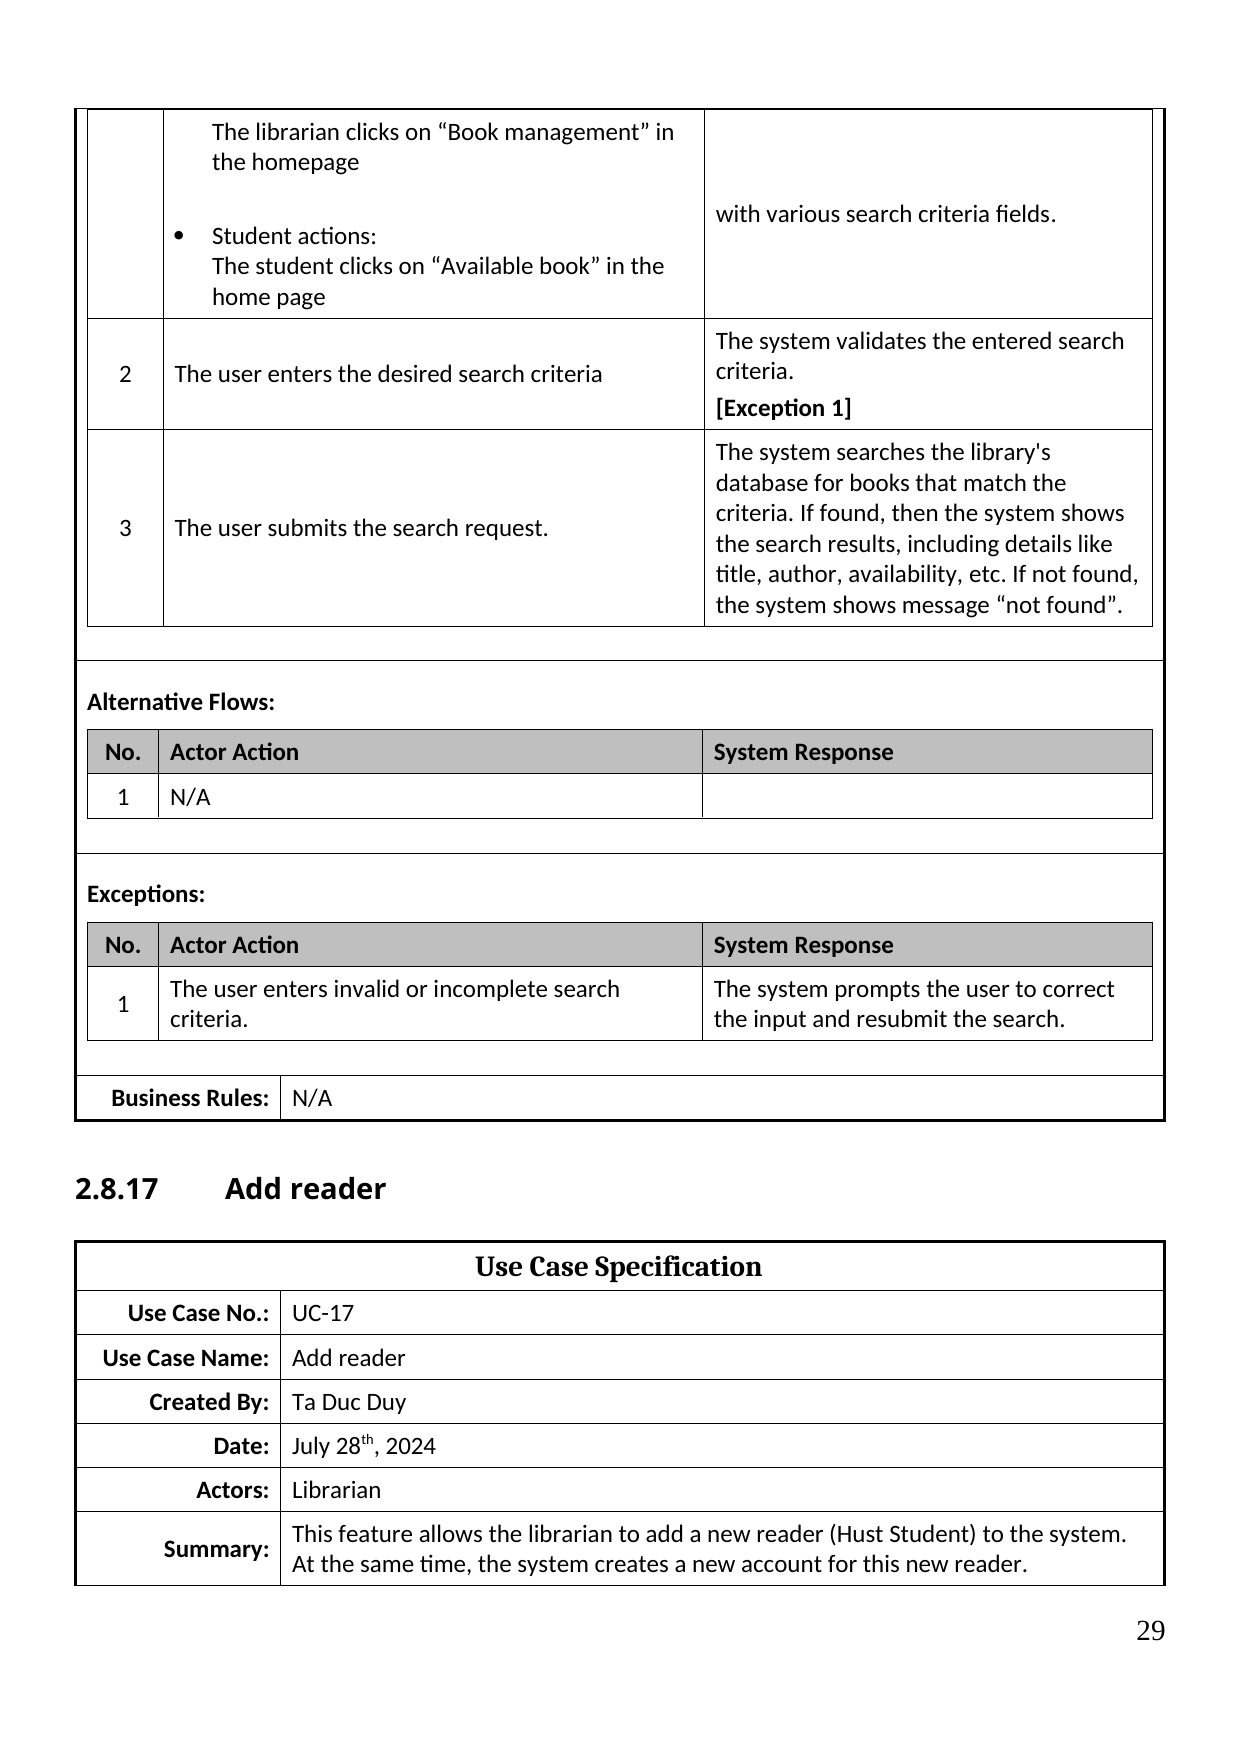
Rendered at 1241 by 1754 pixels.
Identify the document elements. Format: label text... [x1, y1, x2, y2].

table_header Use Case Specification [77, 1243, 1163, 1290]
table_cell Actors: [77, 1468, 280, 1511]
table_cell Add reader [281, 1335, 1163, 1378]
table_cell July 28th, 2024 [281, 1424, 1163, 1467]
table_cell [77, 109, 1163, 660]
table_cell Date: [77, 1424, 280, 1467]
table_cell Summary: [77, 1512, 280, 1585]
table_cell Librarian [281, 1468, 1163, 1511]
table_cell Business Rules: [77, 1076, 280, 1119]
table_cell Use Case Name: [77, 1335, 280, 1378]
table_cell Use Case No.: [77, 1291, 280, 1334]
table_cell Alternative Flows: [77, 661, 1163, 852]
subtitle Add reader [75, 1168, 1165, 1208]
table_cell Ta Duc Duy [281, 1380, 1163, 1422]
table_cell N/A [281, 1076, 1163, 1119]
table_cell This feature allows the librarian to add a new reader (Hust Student) to the system. At the same time, the system creates a new account for this new reader. [281, 1512, 1163, 1585]
table_cell Created By: [77, 1380, 280, 1422]
table_cell UC-17 [281, 1291, 1163, 1334]
table_cell Exceptions: [77, 854, 1163, 1075]
